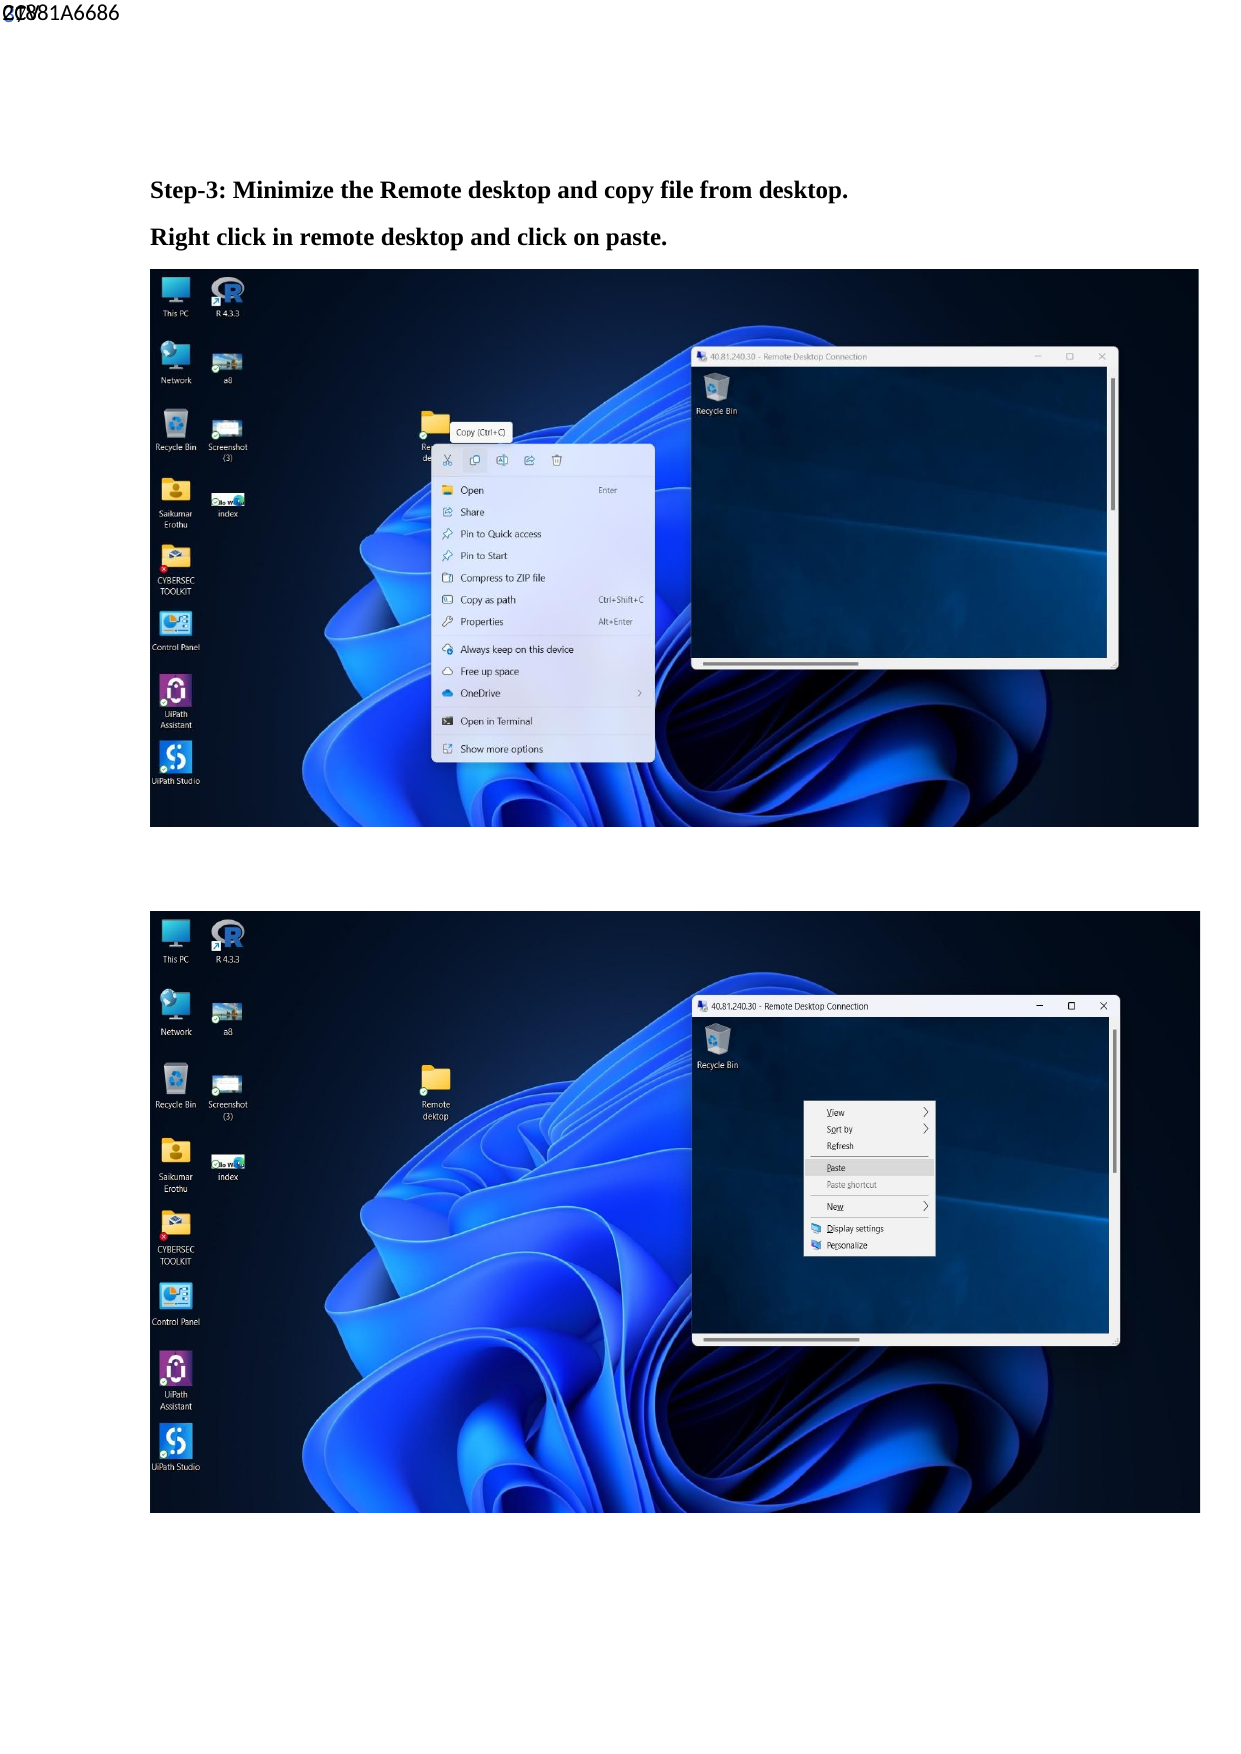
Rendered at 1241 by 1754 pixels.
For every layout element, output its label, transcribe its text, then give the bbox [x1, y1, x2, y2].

picture [150, 269, 1199, 827]
text Step-3: Minimize the Remote desktop and copy file from desktop. Right click in remote desktop and click on paste. [150, 175, 850, 251]
picture [150, 911, 1200, 1513]
